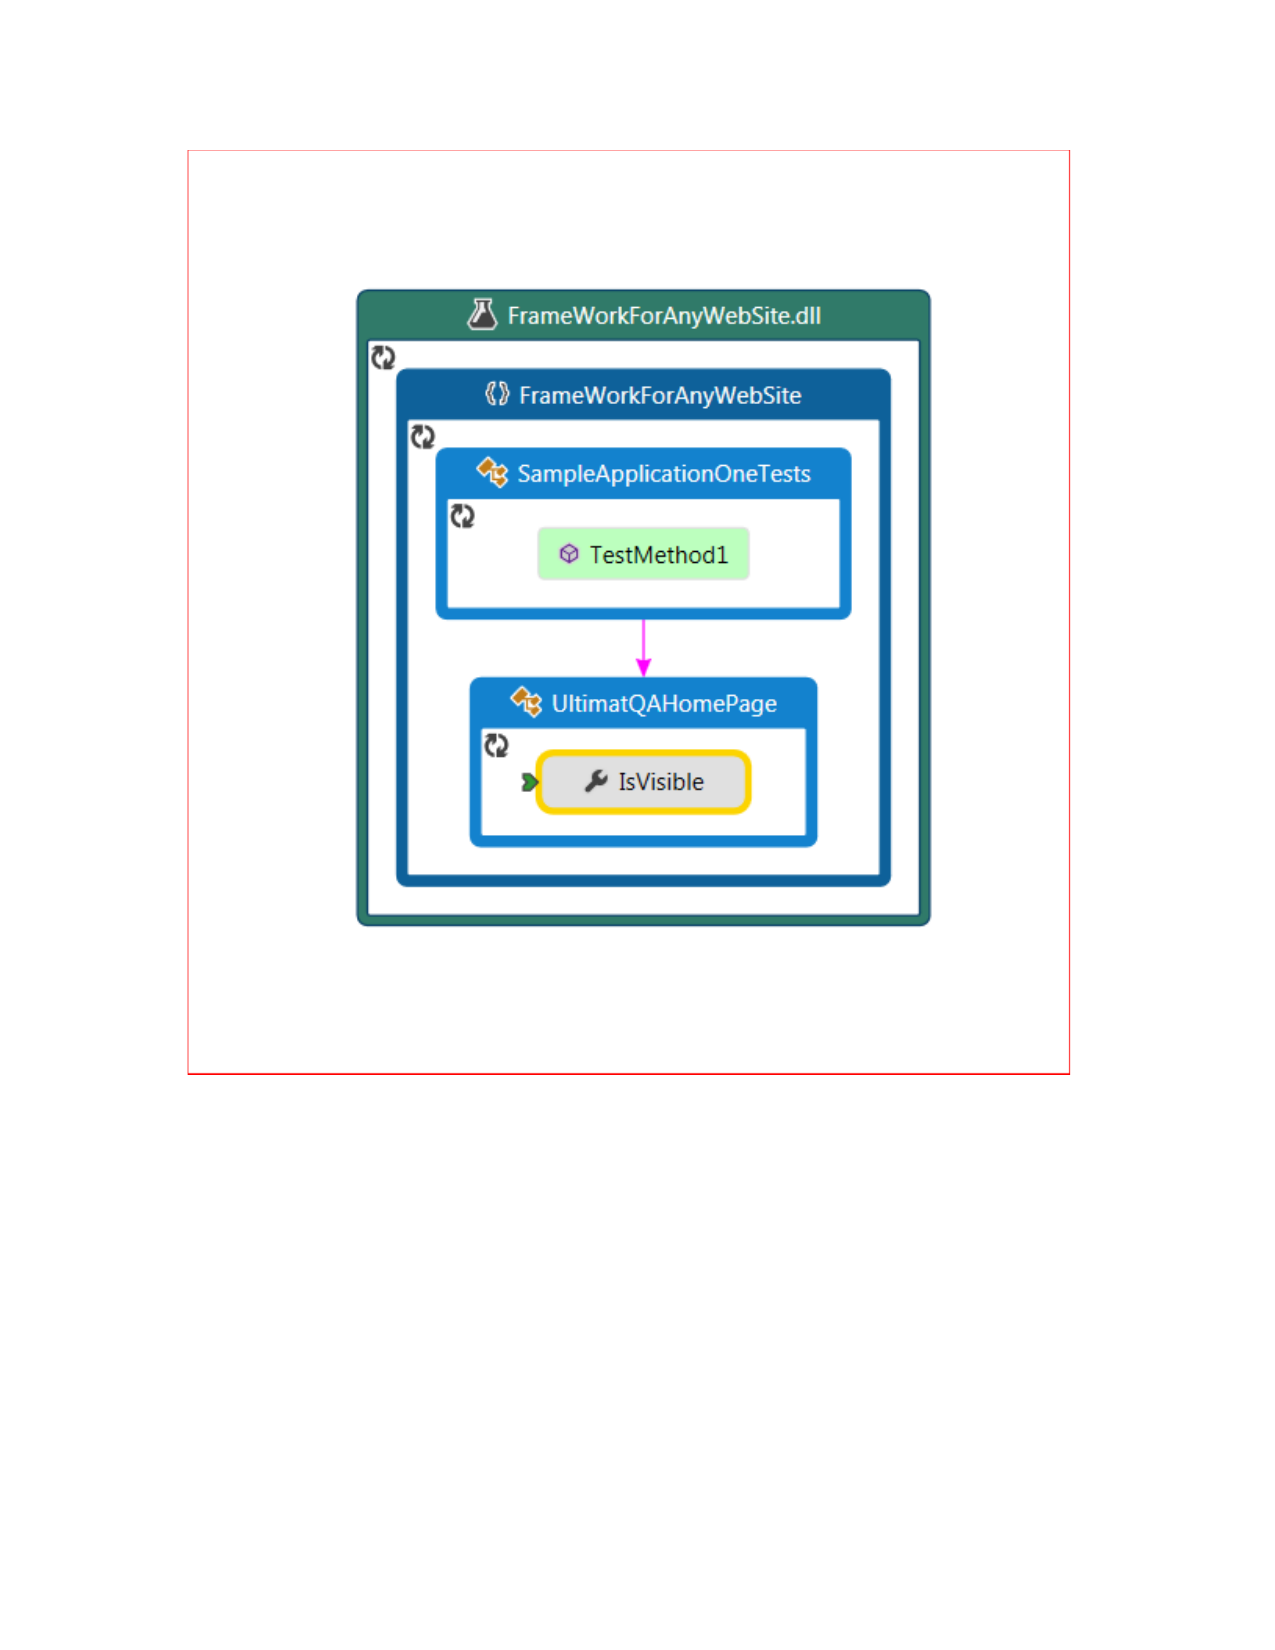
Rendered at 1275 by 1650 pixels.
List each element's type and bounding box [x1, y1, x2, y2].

picture [187, 150, 1071, 1075]
